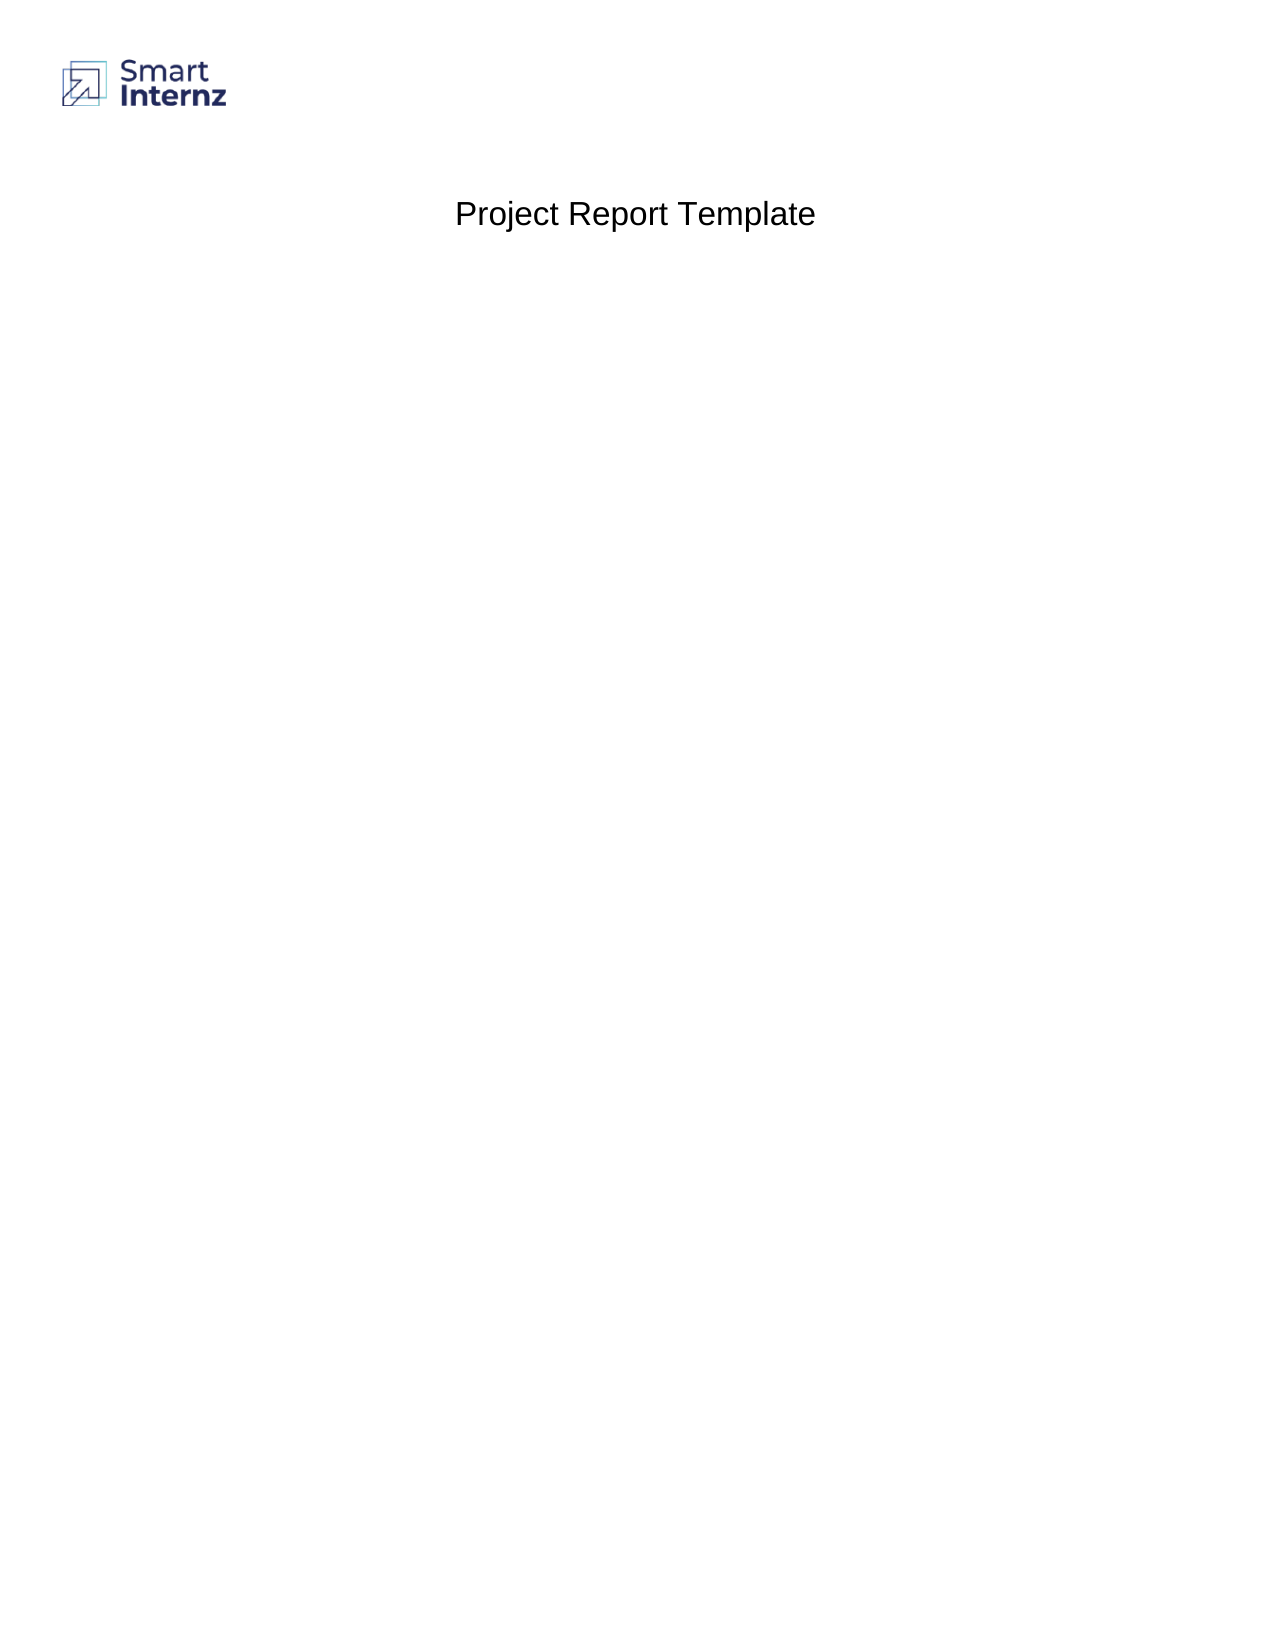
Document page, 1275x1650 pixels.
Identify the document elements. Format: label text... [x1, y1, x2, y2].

text Project Report Template [150, 194, 816, 233]
picture [62, 59, 226, 106]
